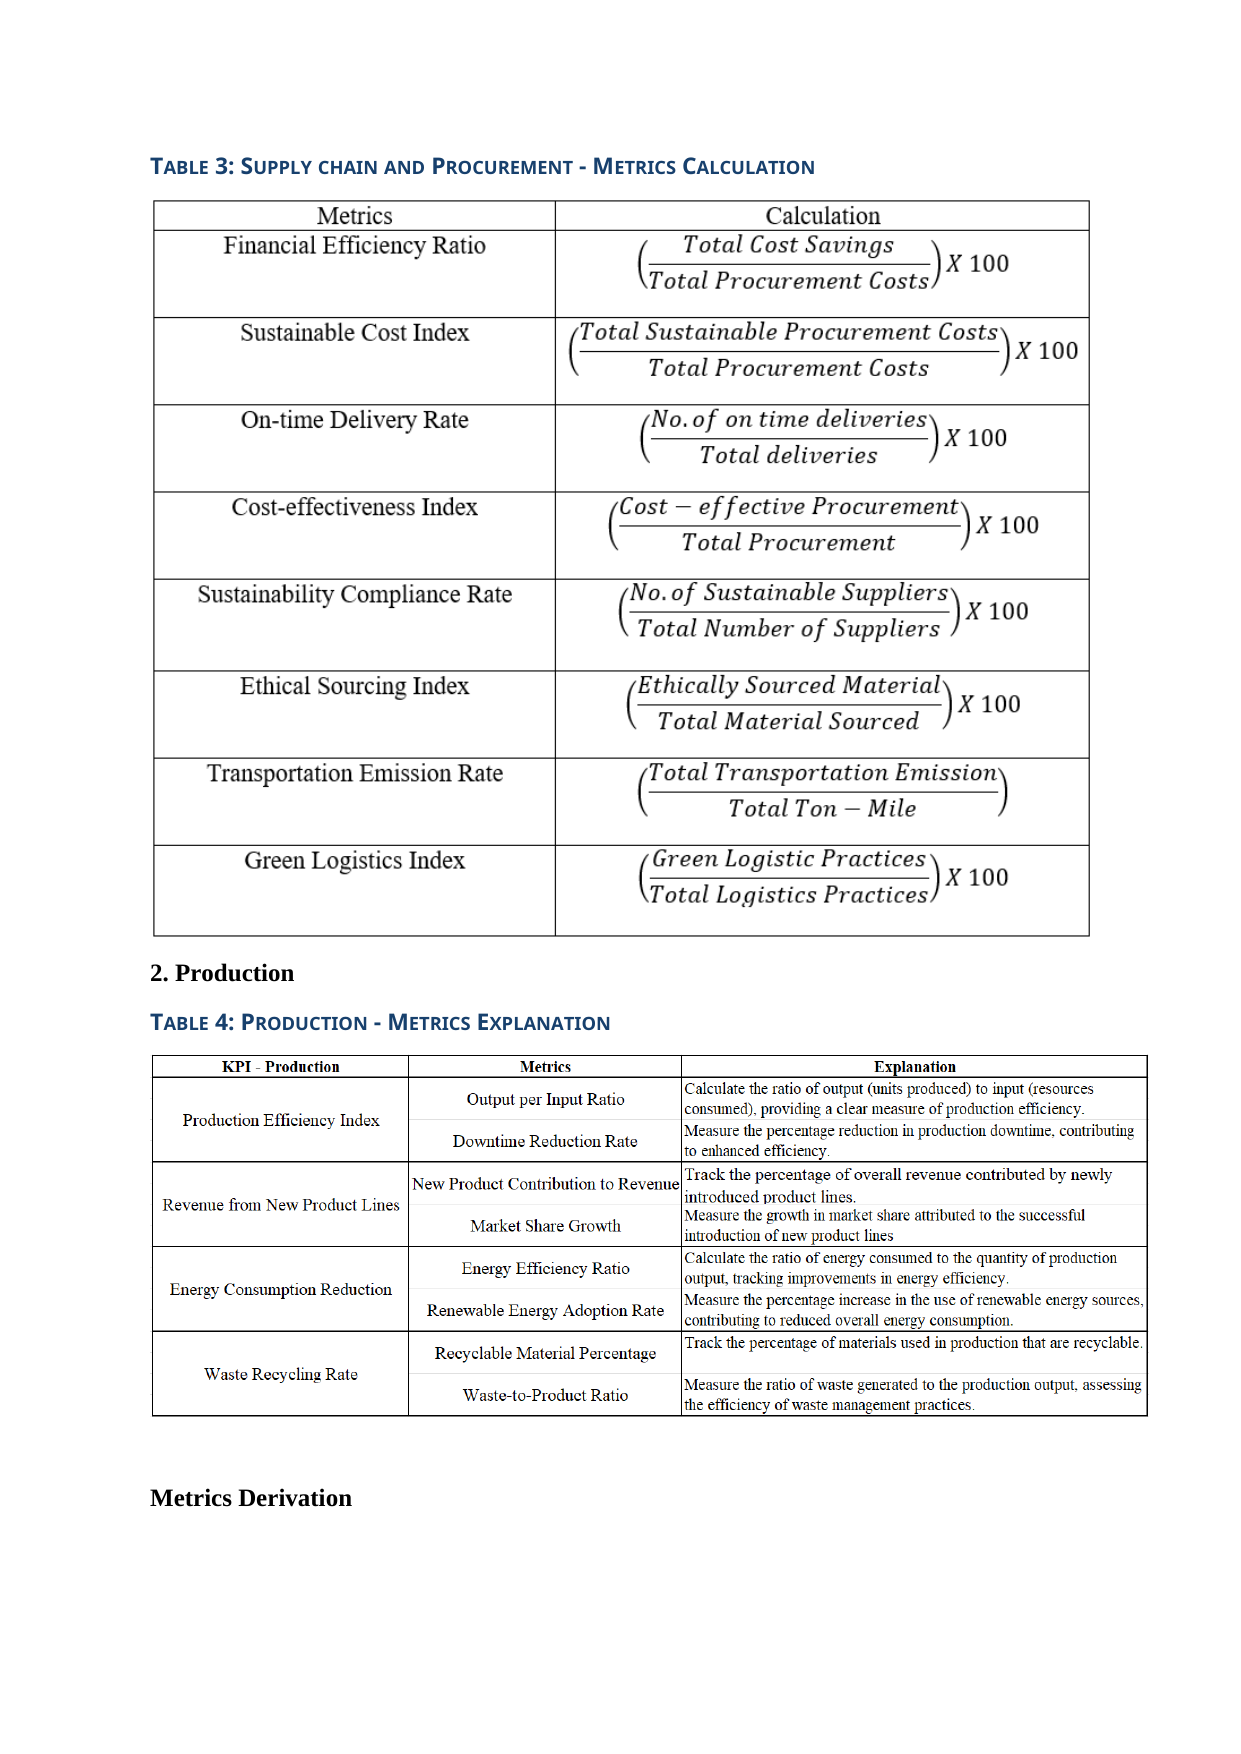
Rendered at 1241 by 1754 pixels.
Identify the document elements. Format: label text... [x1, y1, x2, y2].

picture [150, 197, 1091, 940]
text Metrics Derivation [150, 1483, 1090, 1512]
text 2. Production [150, 958, 1090, 987]
picture [150, 1054, 1149, 1417]
